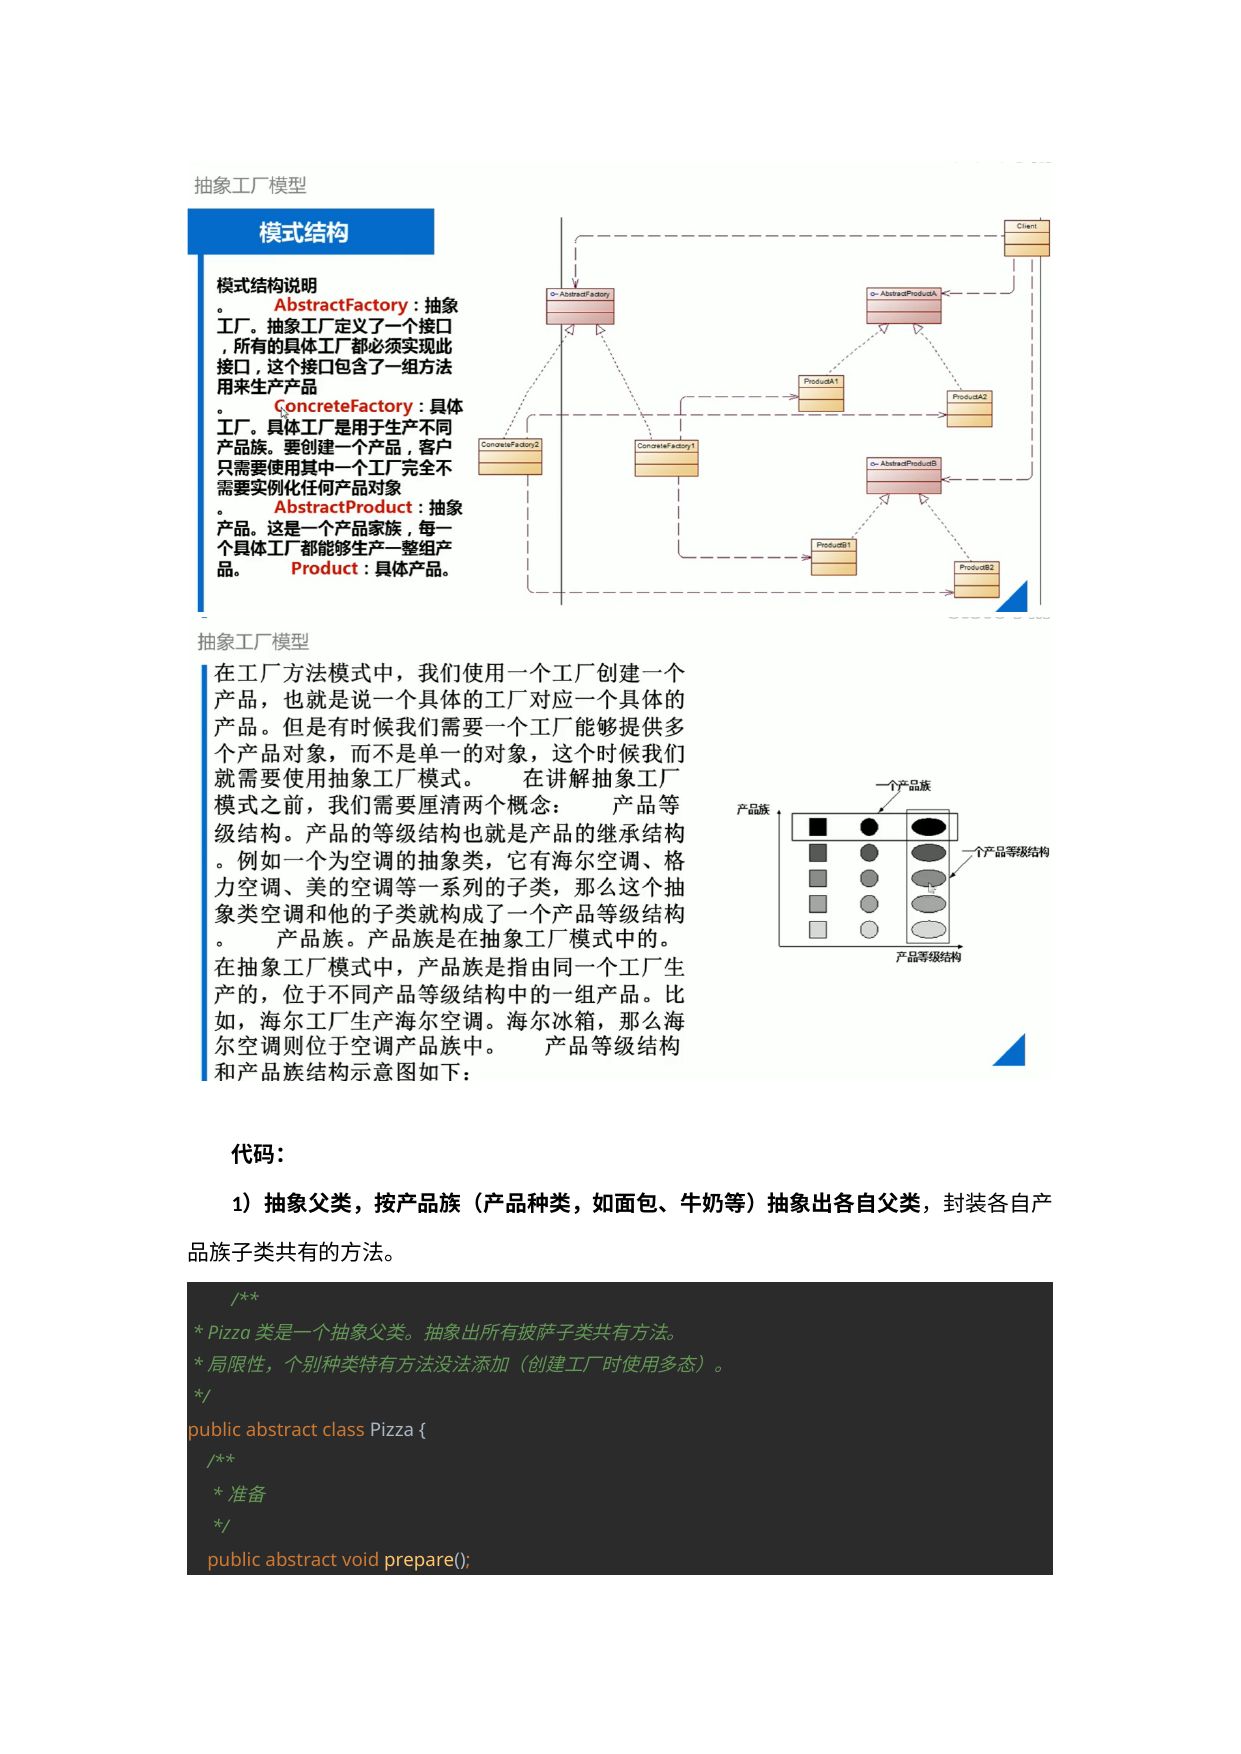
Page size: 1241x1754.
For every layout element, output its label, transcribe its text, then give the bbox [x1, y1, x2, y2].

picture [187, 617, 1051, 1081]
picture [187, 162, 1051, 612]
list 1）抽象父类，按产品族（产品种类，如面包、牛奶等）抽象出各自父类，封装各自产品族子类共有的方法。 [187, 1185, 1053, 1267]
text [187, 1282, 1053, 1575]
list 代码： [187, 1137, 1053, 1169]
